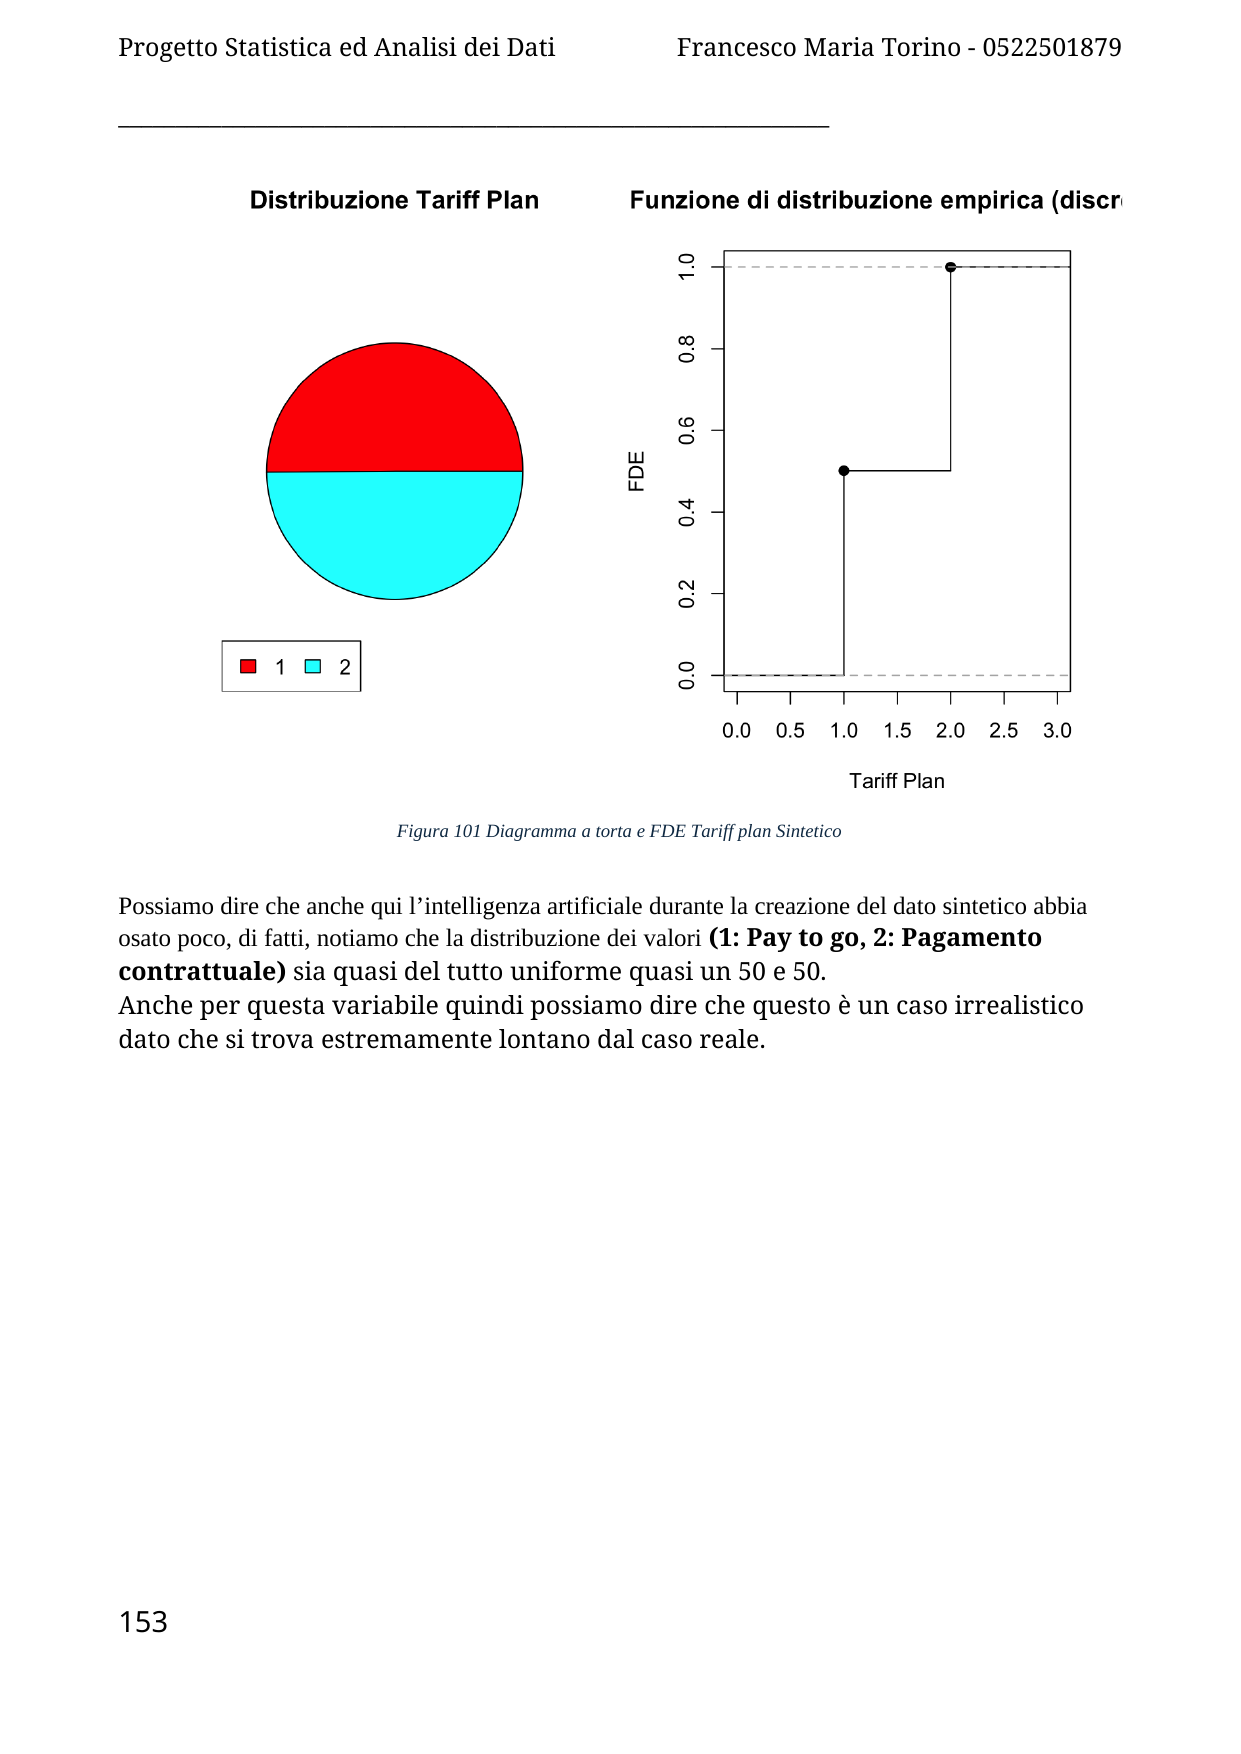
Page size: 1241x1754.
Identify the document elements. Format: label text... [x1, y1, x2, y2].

text Anche per questa variabile quindi possiamo dire che questo è un caso irrealistico dato che si trova estremamente lontano dal caso reale. [118, 988, 1122, 1056]
picture [118, 147, 1123, 820]
text Possiamo dire che anche qui l’intelligenza artificiale durante la creazione del dato sintetico abbia osato poco, di fatti, notiamo che la distribuzione dei valori (1: Pay to go, 2: Pagamento contrattuale) sia quasi del tutto uniforme quasi un 50 e 50. [118, 891, 1122, 988]
